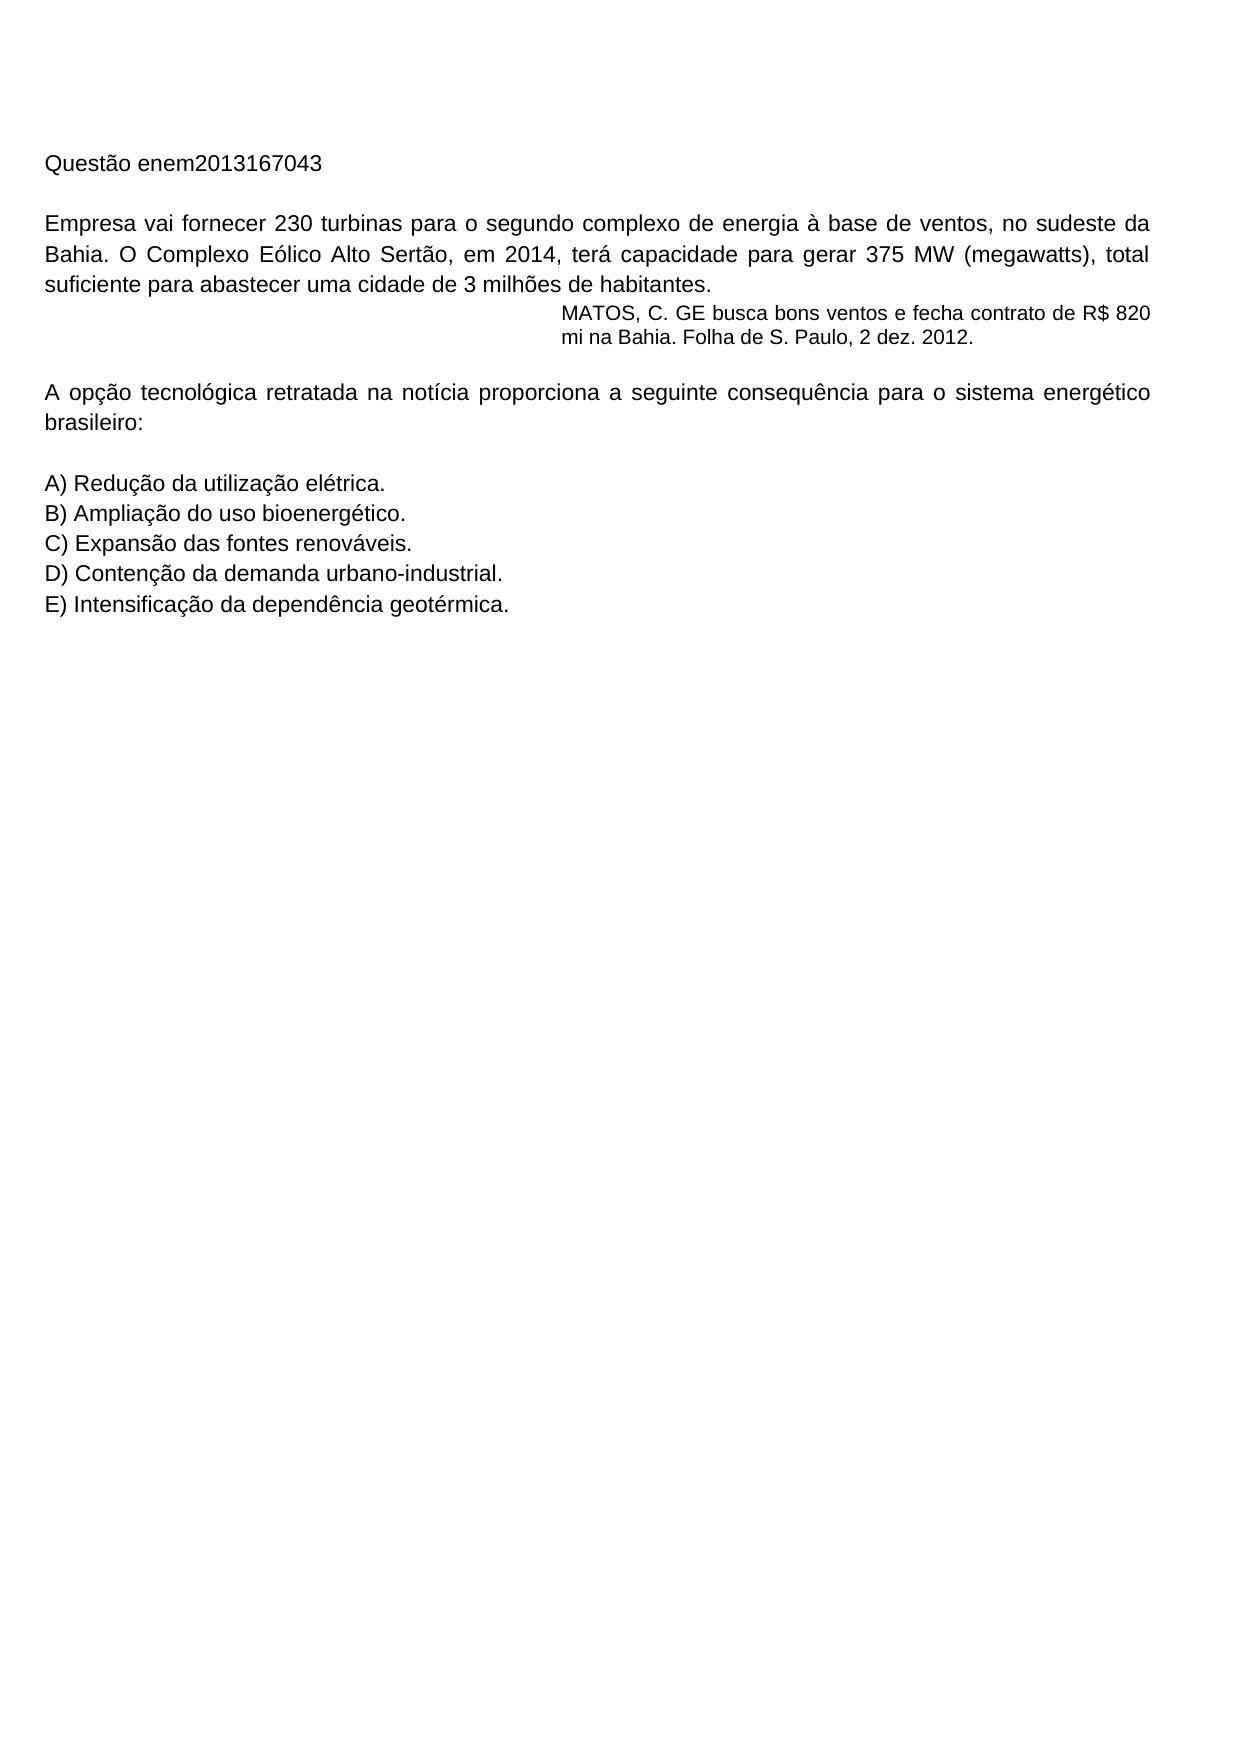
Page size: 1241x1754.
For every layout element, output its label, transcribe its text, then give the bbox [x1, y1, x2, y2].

text E) Intensificação da dependência geotérmica. [44, 591, 1151, 617]
text Empresa vai fornecer 230 turbinas para o segundo complexo de energia à base de ventos, no sudeste da Bahia. O Complexo Eólico Alto Sertão, em 2014, terá capacidade para gerar 375 MW (megawatts), total suficiente para abastecer uma cidade de 3 milhões de habitantes. [44, 210, 1151, 297]
text C) Expansão das fontes renováveis. [44, 530, 1151, 557]
text B) Ampliação do uso bioenergético. [44, 500, 1151, 526]
text Questão enem2013167043 [44, 150, 1151, 176]
text D) Contenção da demanda urbano-industrial. [44, 560, 1151, 587]
text A opção tecnológica retratada na notícia proporciona a seguinte consequência para o sistema energético brasileiro: [44, 379, 1151, 436]
text MATOS, C. GE busca bons ventos e fecha contrato de R$ 820 mi na Bahia. Folha de S. Paulo, 2 dez. 2012. [561, 301, 1151, 349]
text A) Redução da utilização elétrica. [44, 470, 1151, 496]
